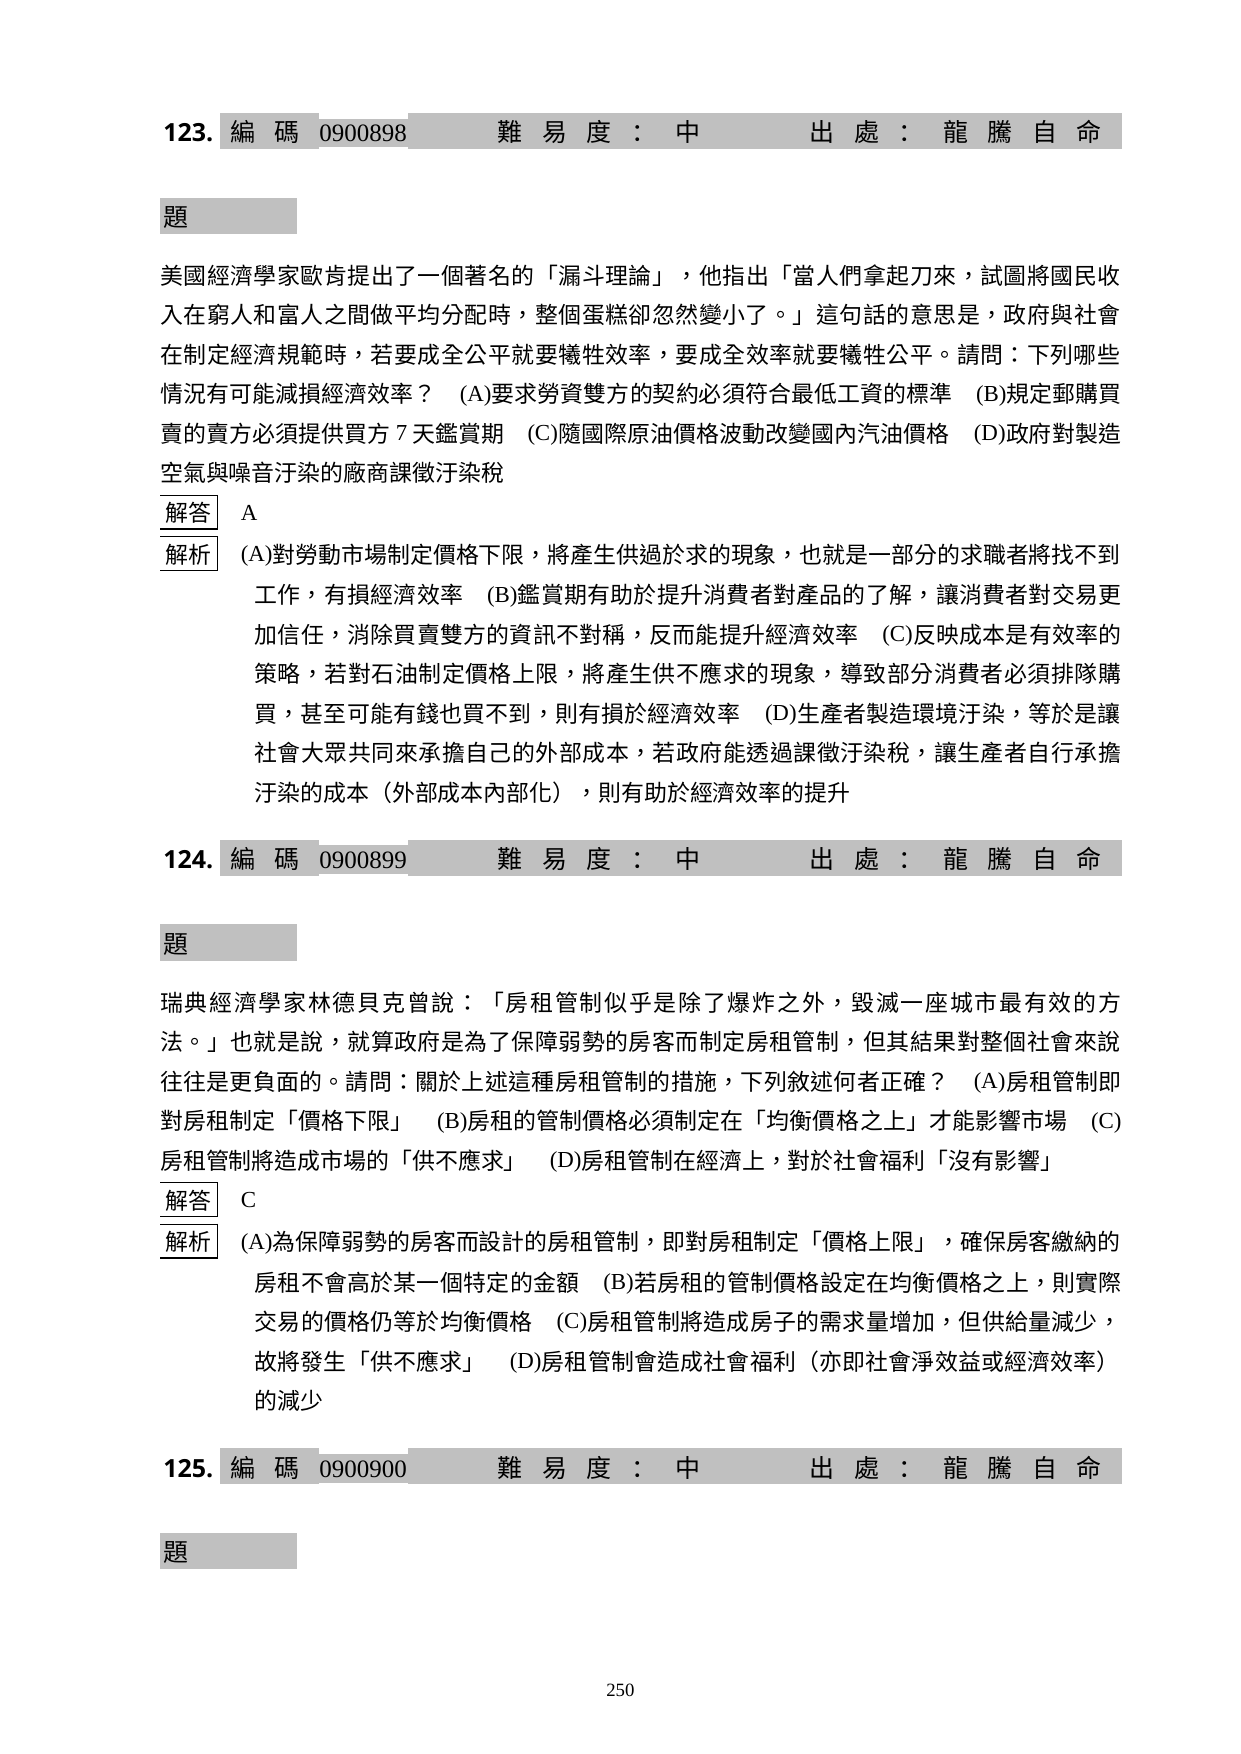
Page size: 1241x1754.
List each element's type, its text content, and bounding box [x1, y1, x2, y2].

text 瑞典經濟學家林德貝克曾說：「房租管制似乎是除了爆炸之外，毀滅一座城市最有效的方法。」也就是說，就算政府是為了保障弱勢的房客而制定房租管制，但其結果對整個社會來說往往是更負面的。請問：關於上述這種房租管制的措施，下列敘述何者正確？ (A)房租管制即對房租制定「價格下限」 (B)房租的管制價格必須制定在「均衡價格之上」才能影響市場 (C)房租管制將造成市場的「供不應求」 (D)房租管制在經濟上，對於社會福利「沒有影響」 [160, 985, 1122, 1176]
text 解析 (A)為保障弱勢的房客而設計的房租管制，即對房租制定「價格上限」，確保房客繳納的房租不會高於某一個特定的金額 (B)若房租的管制價格設定在均衡價格之上，則實際交易的價格仍等於均衡價格 (C)房租管制將造成房子的需求量增加，但供給量減少，故將發生「供不應求」 (D)房租管制會造成社會福利（亦即社會淨效益或經濟效率）的減少 [160, 1223, 1122, 1416]
text 美國經濟學家歐肯提出了一個著名的「漏斗理論」，他指出「當人們拿起刀來，試圖將國民收入在窮人和富人之間做平均分配時，整個蛋糕卻忽然變小了。」這句話的意思是，政府與社會在制定經濟規範時，若要成全公平就要犧牲效率，要成全效率就要犧牲公平。請問：下列哪些情況有可能減損經濟效率？ (A)要求勞資雙方的契約必須符合最低工資的標準 (B)規定郵購買賣的賣方必須提供買方7天鑑賞期 (C)隨國際原油價格波動改變國內汽油價格 (D)政府對製造空氣與噪音汙染的廠商課徵汙染稅 [160, 258, 1122, 488]
text 解答 A [160, 496, 217, 528]
text 解析 (A)對勞動市場制定價格下限，將產生供過於求的現象，也就是一部分的求職者將找不到工作，有損經濟效率 (B)鑑賞期有助於提升消費者對產品的了解，讓消費者對交易更加信任，消除買賣雙方的資訊不對稱，反而能提升經濟效率 (C)反映成本是有效率的策略，若對石油制定價格上限，將產生供不應求的現象，導致部分消費者必須排隊購買，甚至可能有錢也買不到，則有損於經濟效率 (D)生產者製造環境汙染，等於是讓社會大眾共同來承擔自己的外部成本，若政府能透過課徵汙染稅，讓生產者自行承擔汙染的成本（外部成本內部化），則有助於經濟效率的提升 [160, 536, 1122, 808]
text 解答 C [218, 1182, 1122, 1217]
list 編碼0900900 難易度：中 出處：龍騰自命題 [160, 1431, 1122, 1586]
text 解答 A [218, 495, 1122, 529]
list 編碼0900898 難易度：中 出處：龍騰自命題 [160, 96, 1122, 251]
text 解答 C [160, 1183, 217, 1216]
list 編碼0900899 難易度：中 出處：龍騰自命題 [160, 822, 1122, 978]
